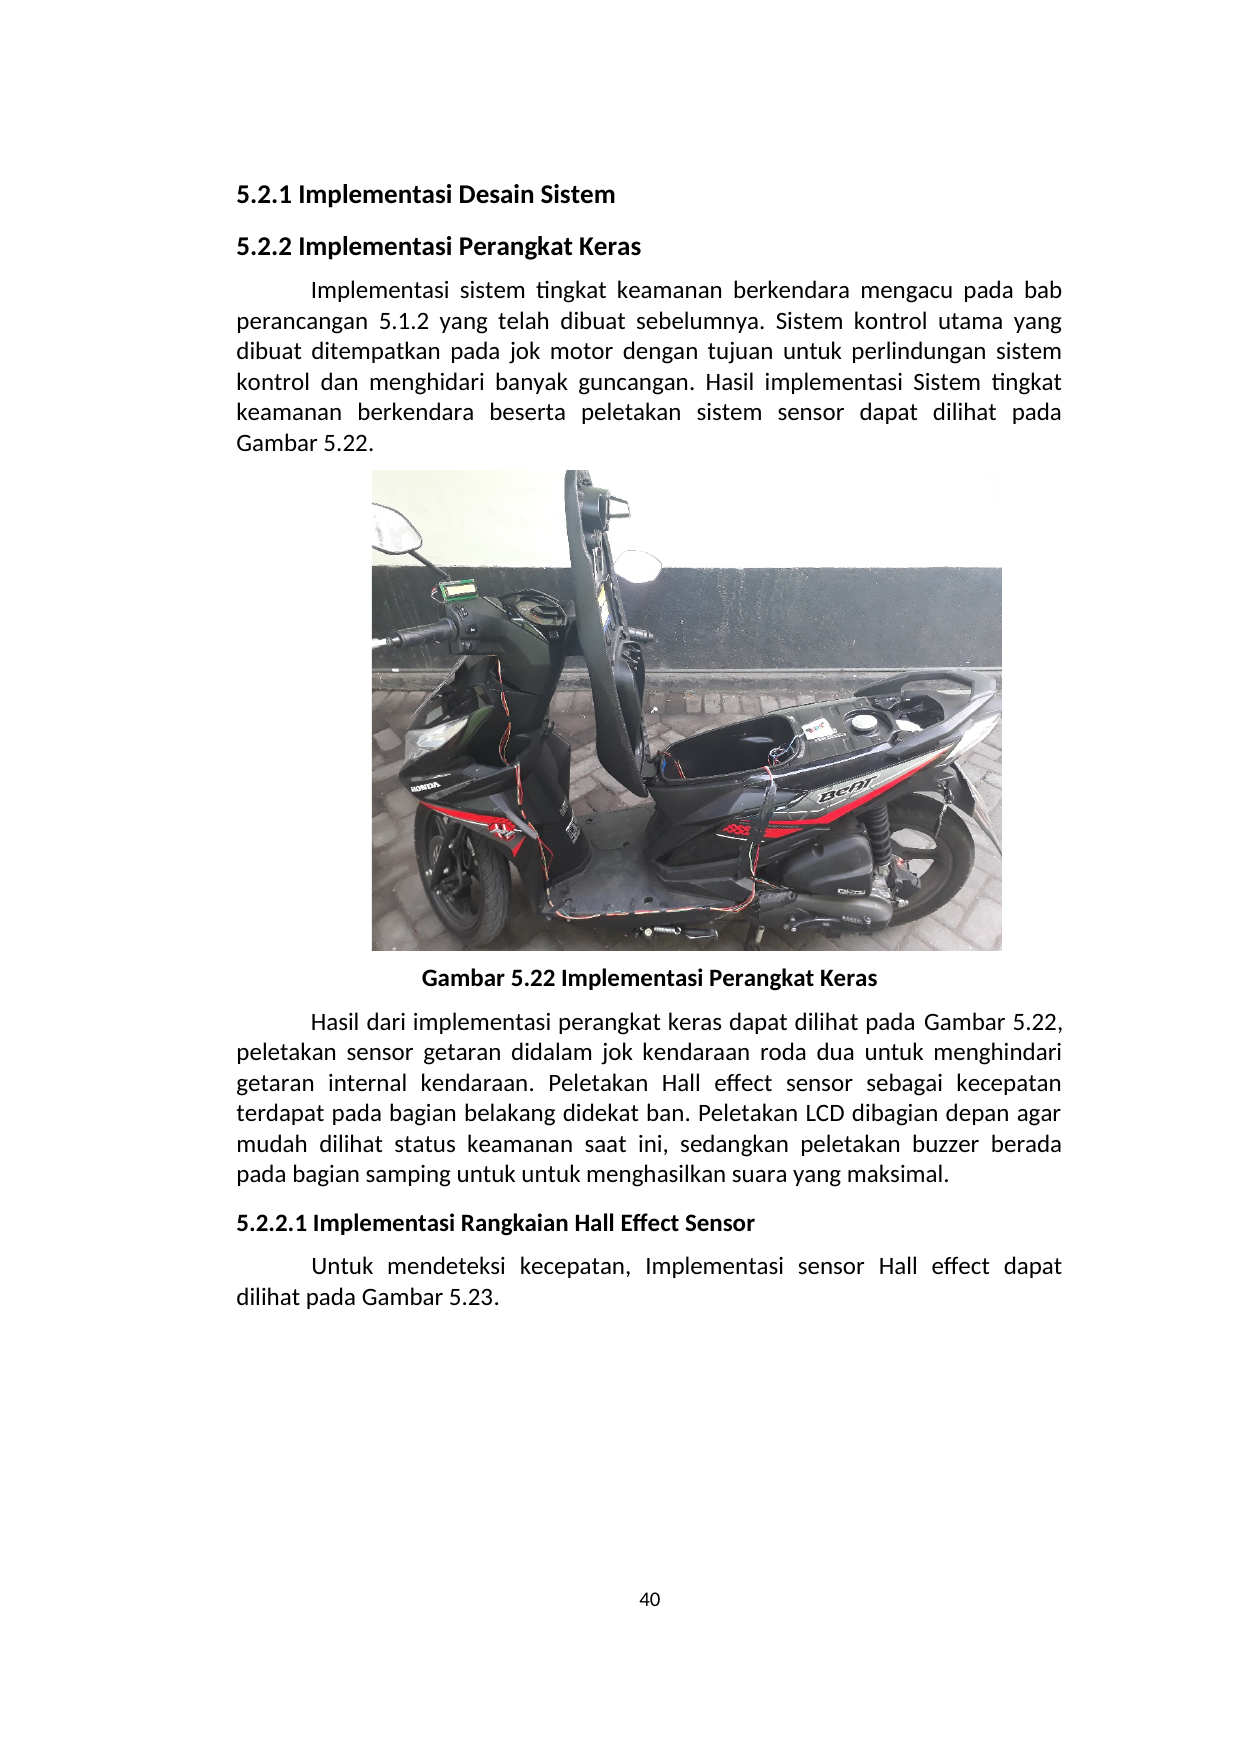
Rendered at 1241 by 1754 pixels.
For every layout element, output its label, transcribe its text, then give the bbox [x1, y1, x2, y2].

subtitle Implementasi Perangkat Keras [236, 229, 1063, 262]
subtitle Implementasi Rangkaian Hall Effect Sensor [236, 1207, 1063, 1238]
picture [371, 470, 1002, 951]
subtitle Implementasi Desain Sistem [236, 177, 1063, 210]
